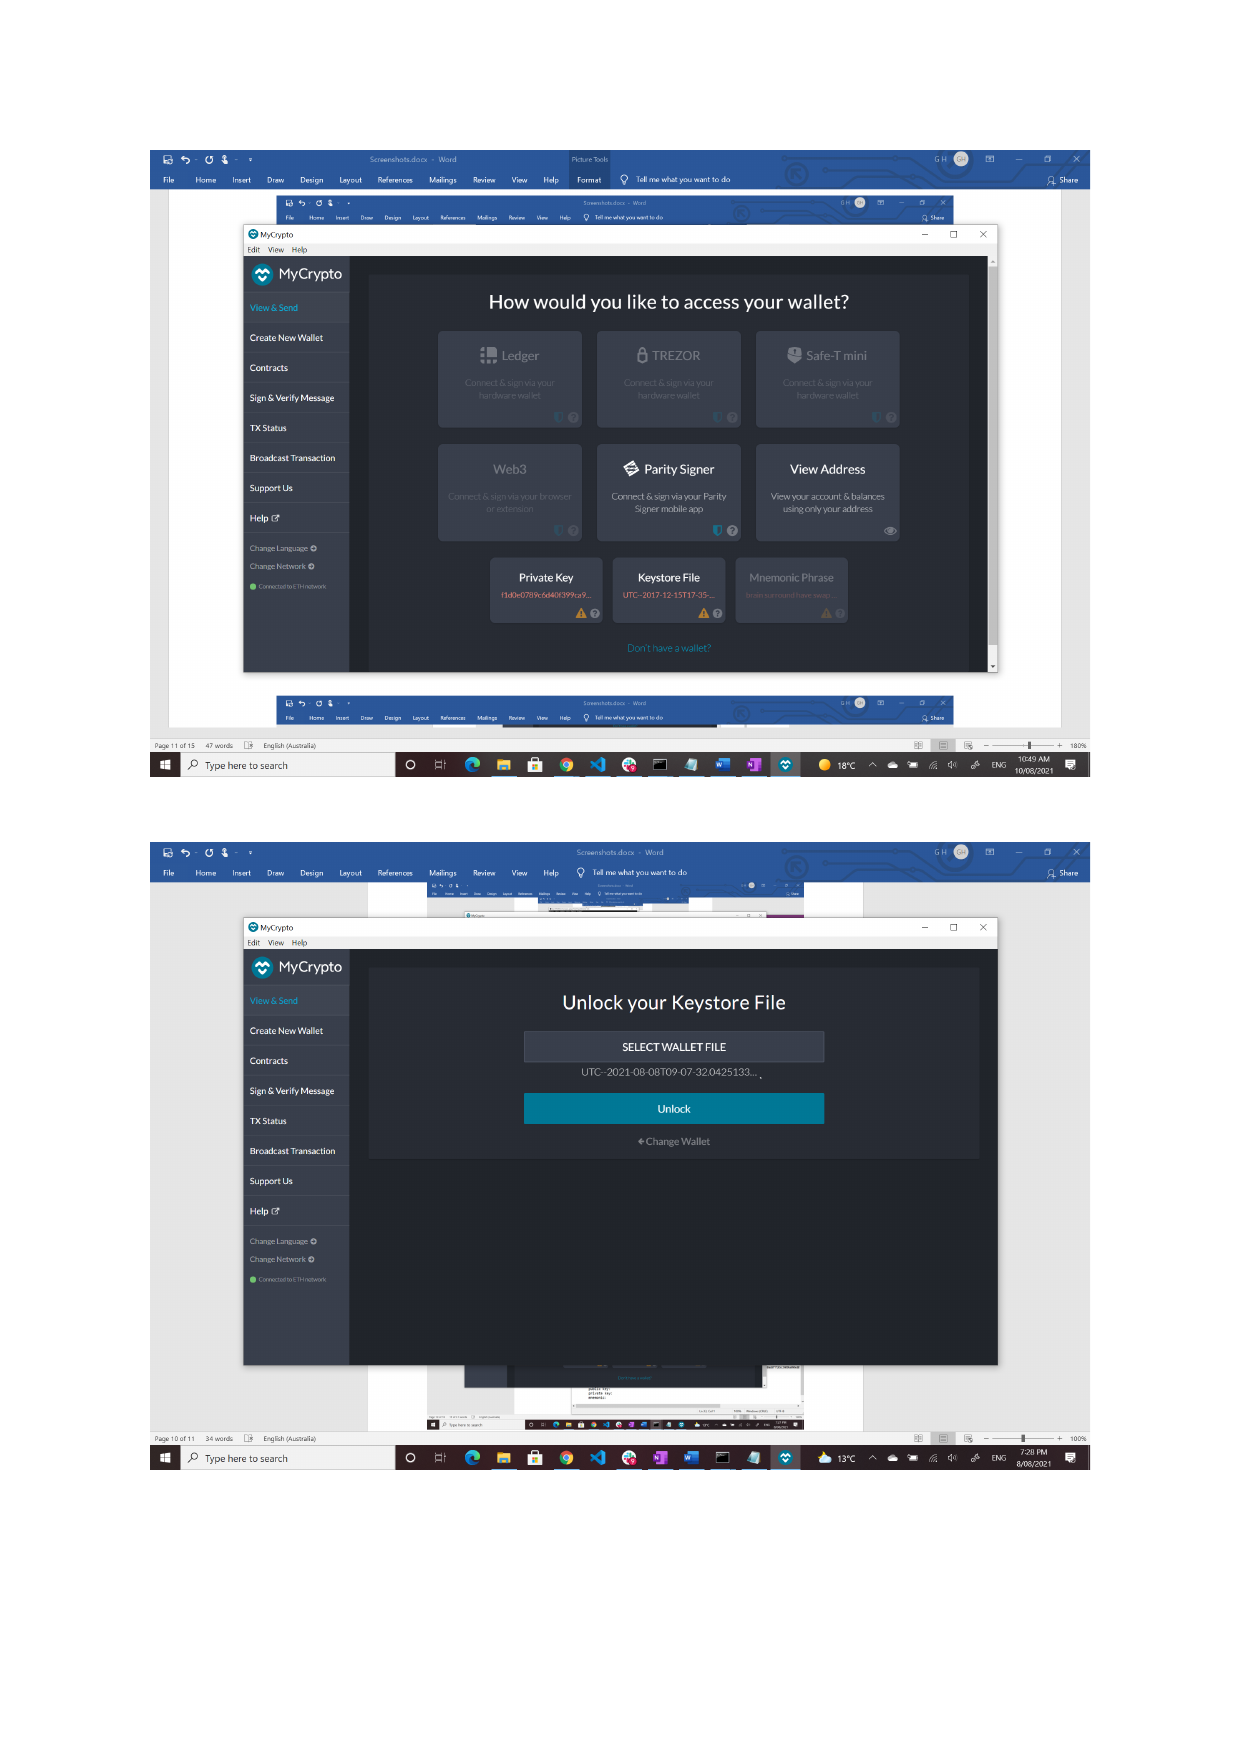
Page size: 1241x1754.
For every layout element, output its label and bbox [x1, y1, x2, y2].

picture [150, 842, 1091, 1470]
picture [150, 150, 1091, 777]
